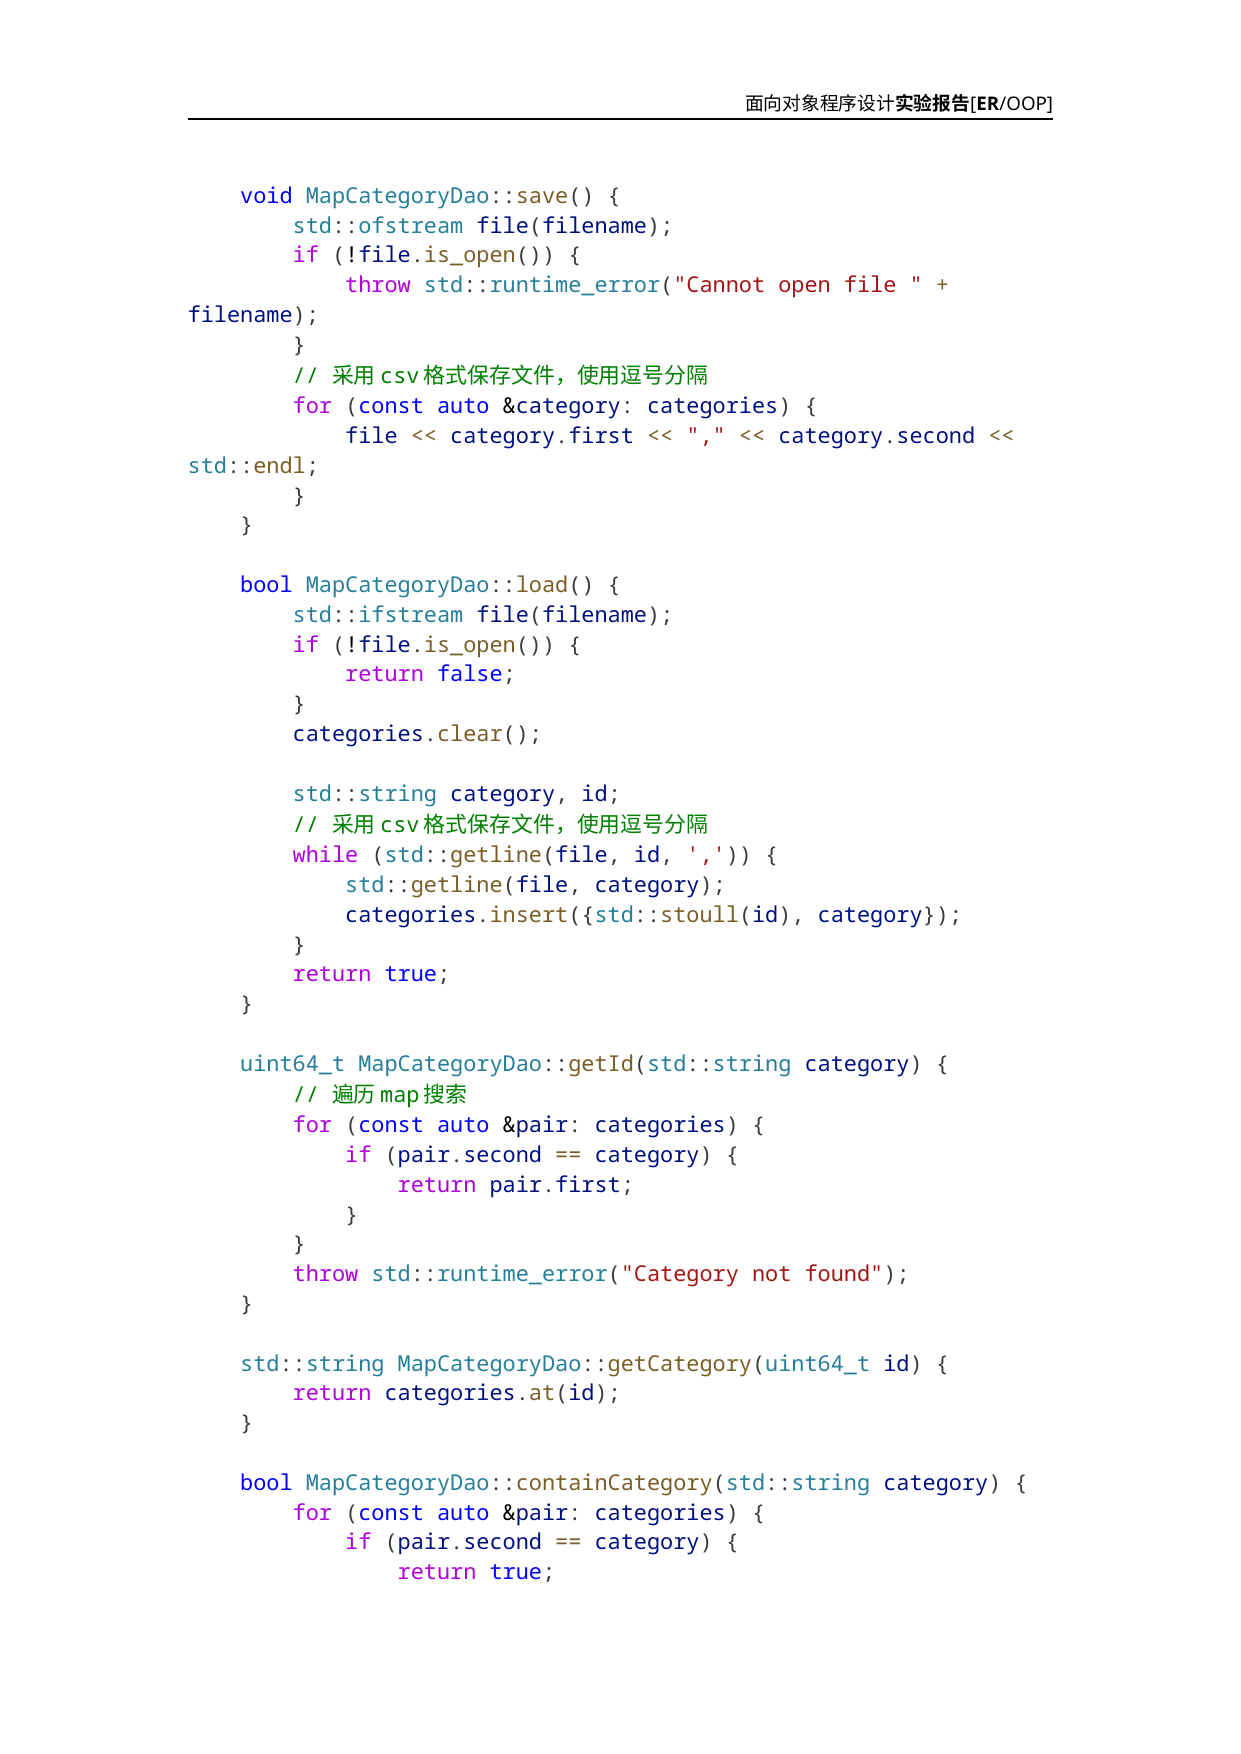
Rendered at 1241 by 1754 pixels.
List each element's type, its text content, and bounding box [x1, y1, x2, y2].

text } [187, 928, 1053, 958]
text uint64_t MapCategoryDao::getId(std::string category) { [187, 1048, 1053, 1077]
text // 遍历map搜索 [187, 1077, 1053, 1109]
text if (pair.second == category) { [187, 1526, 1053, 1556]
text } [187, 1288, 1053, 1318]
text // 采用csv格式保存文件，使用逗号分隔 [187, 807, 1053, 839]
text bool MapCategoryDao::load() { [187, 569, 1053, 599]
text return pair.first; [187, 1169, 1053, 1199]
text } [187, 480, 1053, 509]
text // 采用csv格式保存文件，使用逗号分隔 [187, 358, 1053, 390]
text for (const auto &pair: categories) { [187, 1109, 1053, 1139]
text std::ifstream file(filename); [187, 599, 1053, 629]
text while (std::getline(file, id, ',')) { [187, 839, 1053, 869]
text } [187, 988, 1053, 1018]
text std::ofstream file(filename); [187, 209, 1053, 239]
text return false; [187, 658, 1053, 688]
text throw std::runtime_error("Category not found"); [187, 1258, 1053, 1288]
text categories.insert({std::stoull(id), category}); [187, 899, 1053, 928]
text bool MapCategoryDao::containCategory(std::string category) { [187, 1467, 1053, 1497]
text categories.clear(); [187, 718, 1053, 748]
text } [187, 509, 1053, 539]
text } [187, 688, 1053, 718]
text if (!file.is_open()) { [187, 629, 1053, 658]
text } [187, 1228, 1053, 1258]
text std::string MapCategoryDao::getCategory(uint64_t id) { [187, 1348, 1053, 1377]
text if (!file.is_open()) { [187, 239, 1053, 269]
text file << category.first << "," << category.second << std::endl; [187, 420, 1053, 480]
text } [187, 1407, 1053, 1437]
text return true; [187, 1556, 1053, 1586]
text } [187, 329, 1053, 358]
text return categories.at(id); [187, 1377, 1053, 1407]
text std::string category, id; [187, 778, 1053, 807]
text std::getline(file, category); [187, 869, 1053, 899]
text return true; [187, 958, 1053, 988]
text if (pair.second == category) { [187, 1139, 1053, 1169]
text throw std::runtime_error("Cannot open file " + filename); [187, 269, 1053, 329]
text for (const auto &category: categories) { [187, 390, 1053, 420]
text } [187, 1199, 1053, 1228]
text for (const auto &pair: categories) { [187, 1497, 1053, 1526]
text void MapCategoryDao::save() { [187, 180, 1053, 209]
